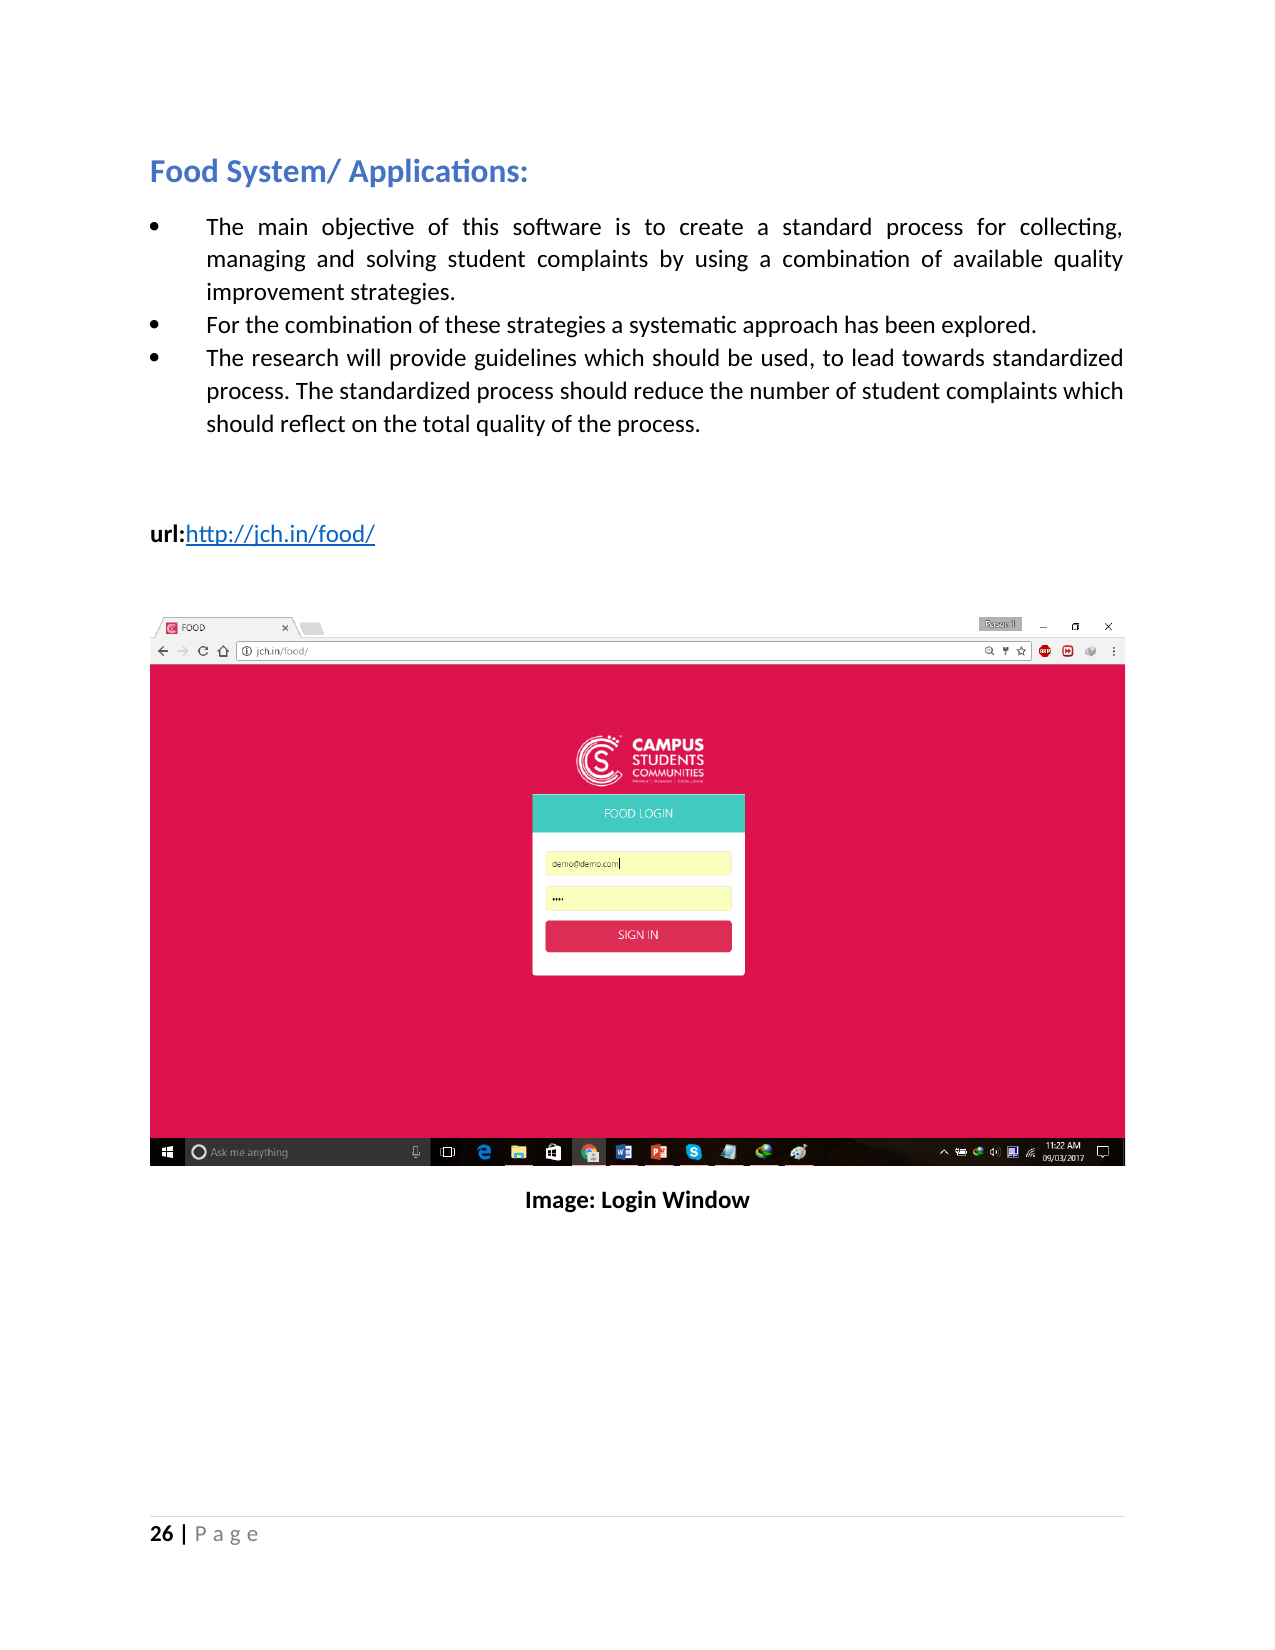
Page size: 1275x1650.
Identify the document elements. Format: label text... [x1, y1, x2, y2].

list For the combination of these strategies a systematic approach has been explored. [150, 309, 1125, 340]
picture [150, 617, 1125, 1166]
list The main objective of this software is to create a standard process for collecting, managing and solving student complaints by using a combination of available quality improvement strategies. [150, 211, 1125, 307]
list The research will provide guidelines which should be used, to lead towards standardized process. The standardized process should reduce the number of student complaints which should reflect on the total quality of the process. [150, 342, 1125, 439]
text Image: Login Window [150, 1184, 1125, 1215]
text url:http://jch.in/food/ [150, 518, 1125, 549]
text Food System/ Applications: [150, 150, 1125, 191]
